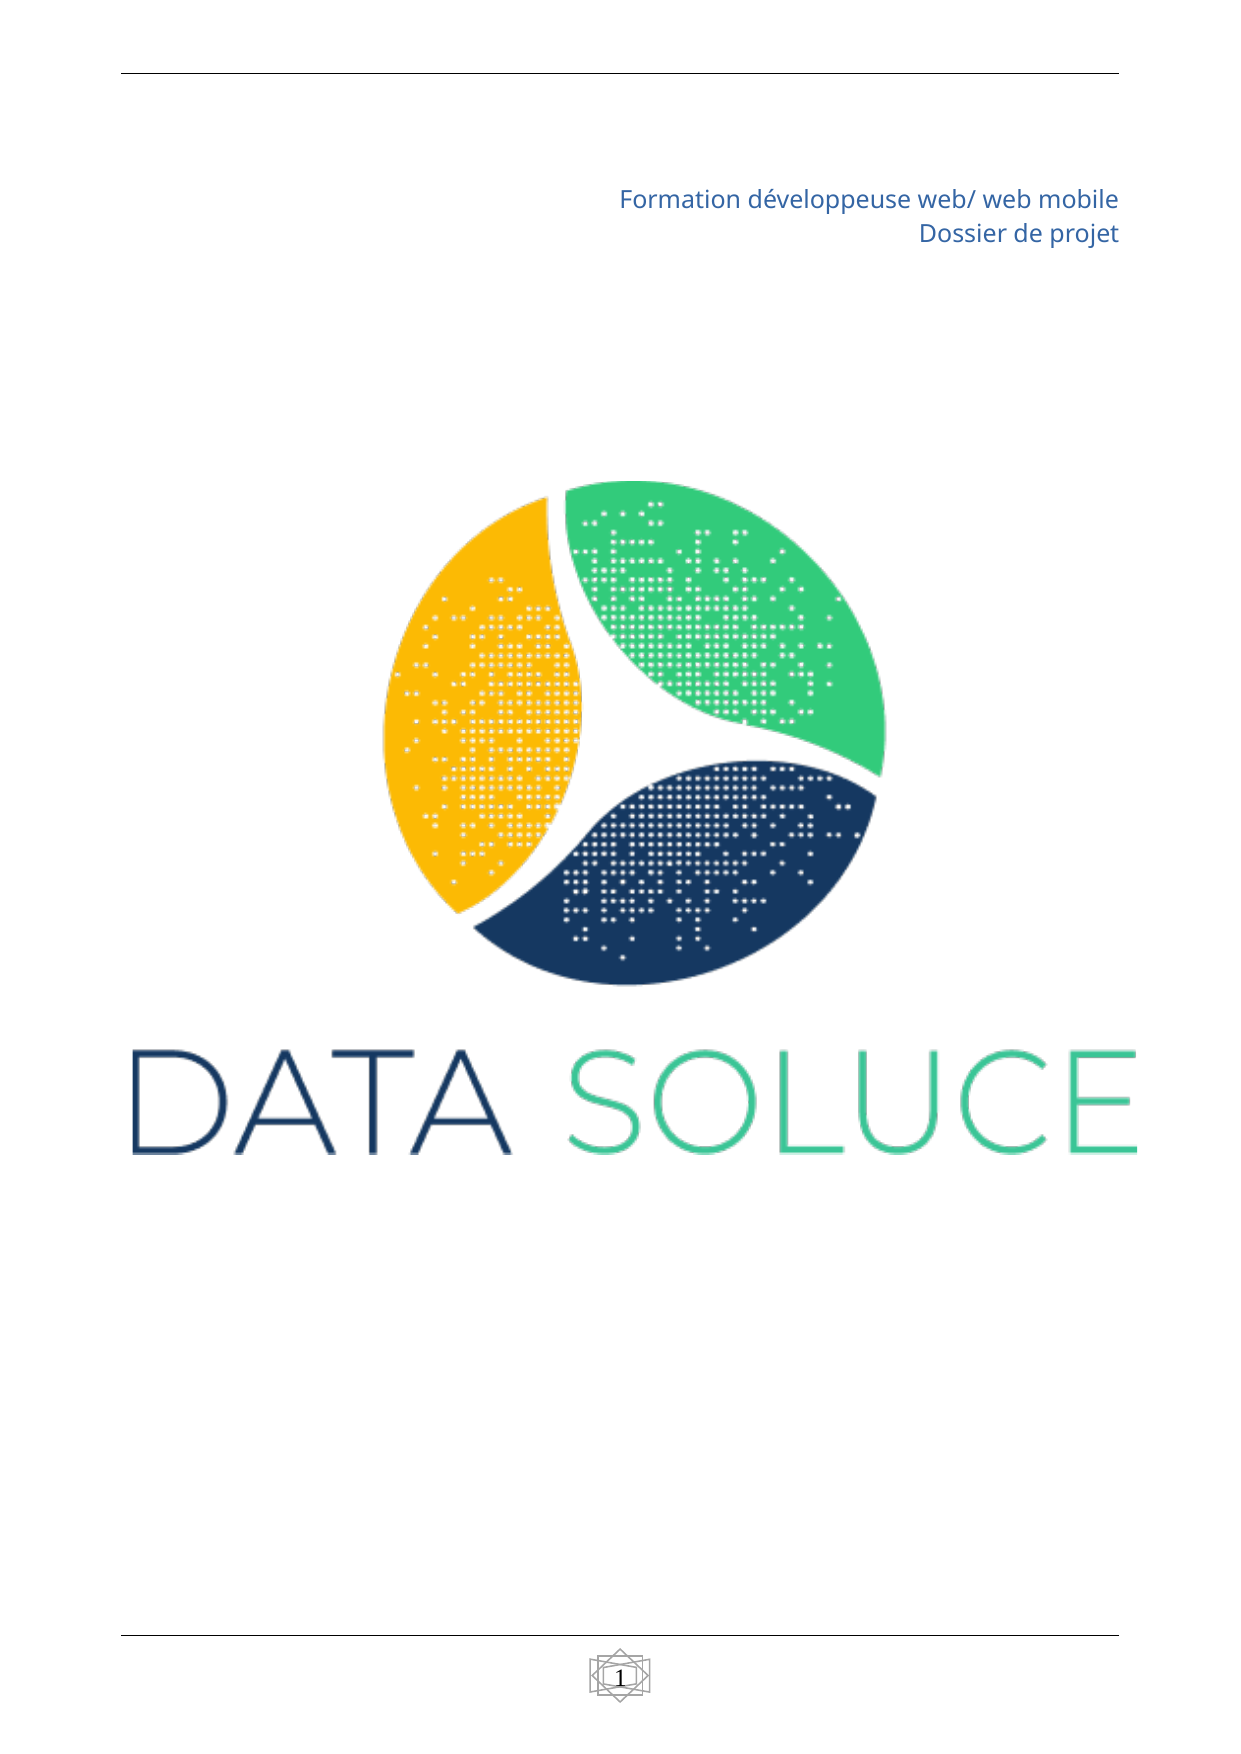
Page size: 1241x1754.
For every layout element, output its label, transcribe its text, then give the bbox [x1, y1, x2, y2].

picture [132, 481, 1138, 1155]
text Formation développeuse web/ web mobile [121, 182, 1119, 216]
text Dossier de projet [121, 216, 1119, 250]
